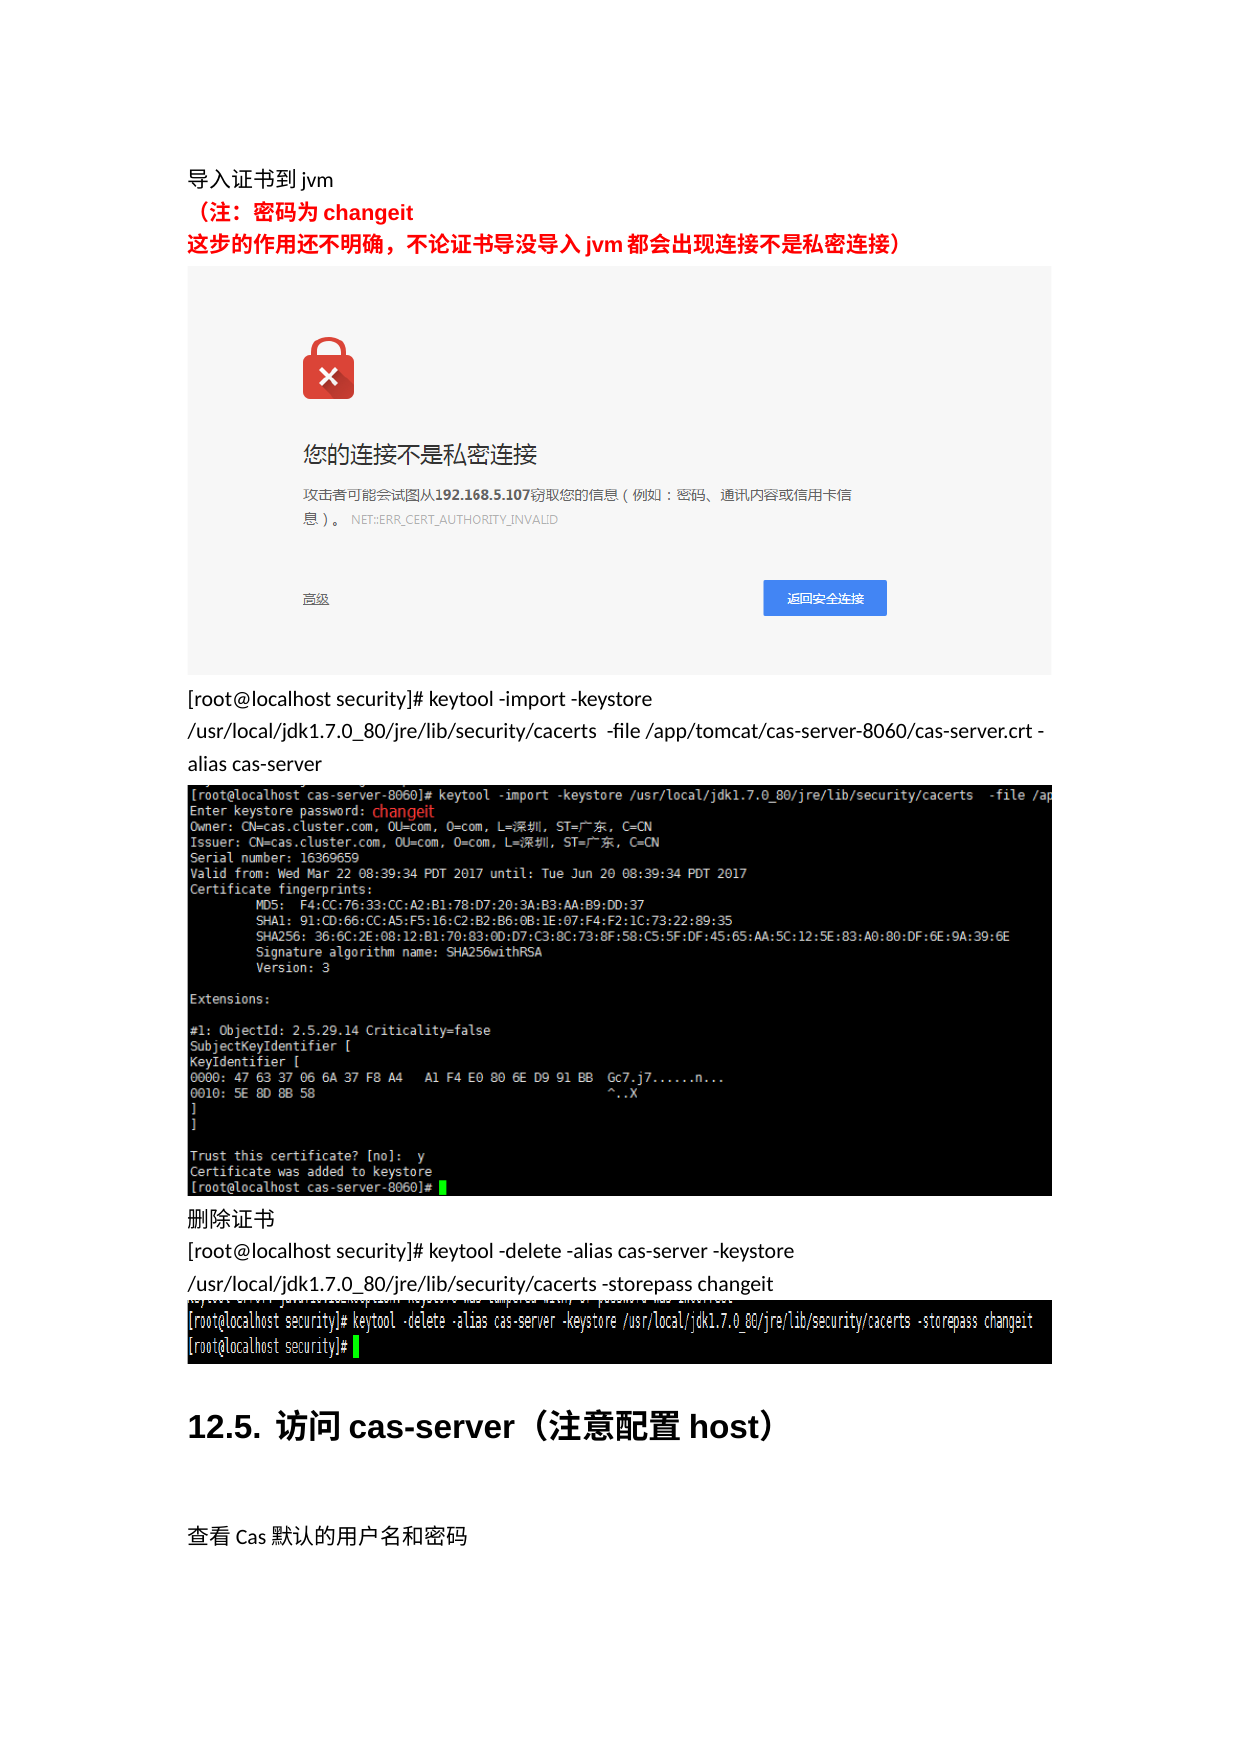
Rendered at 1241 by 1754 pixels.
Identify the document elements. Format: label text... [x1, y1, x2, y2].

list 这步的作用还不明确，不论证书导没导入jvm都会出现连接不是私密连接） [187, 227, 1053, 259]
list （注：密码为changeit [187, 194, 1053, 227]
list 删除证书 [187, 1202, 1053, 1234]
picture [187, 266, 1052, 675]
picture [187, 785, 1052, 1196]
list [root@localhost security]# keytool -delete -alias cas-server -keystore /usr/local/jdk1.7.0_80/jre/lib/security/cacerts -storepass changeit [187, 1234, 1053, 1299]
list [root@localhost security]# keytool -import -keystore /usr/local/jdk1.7.0_80/jre/lib/security/cacerts -file /app/tomcat/cas-server-8060/cas-server.crt -alias cas-server [187, 682, 1053, 779]
list 查看Cas默认的用户名和密码 [187, 1518, 1053, 1551]
picture [187, 1300, 1052, 1364]
subtitle 访问cas-server（注意配置host） [187, 1392, 1053, 1457]
list 导入证书到jvm [187, 162, 1053, 194]
